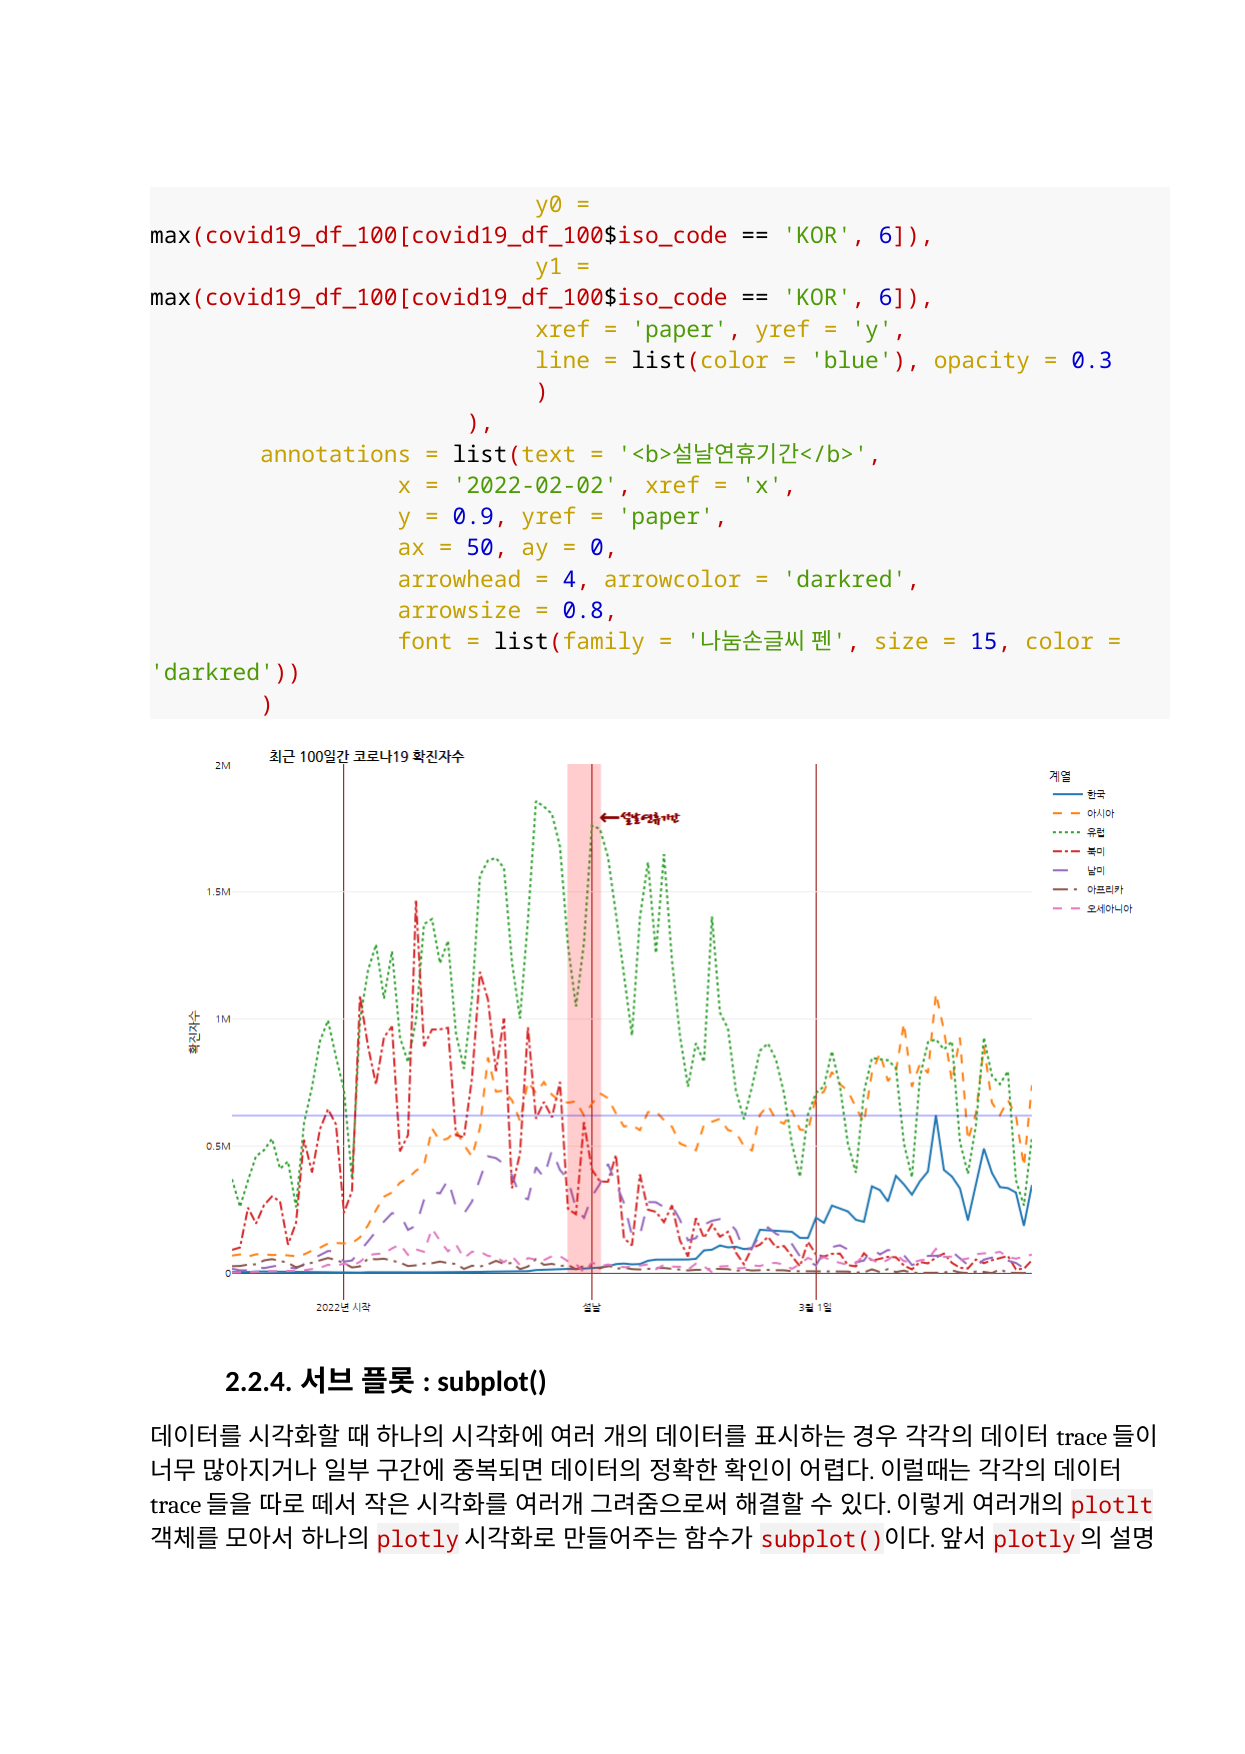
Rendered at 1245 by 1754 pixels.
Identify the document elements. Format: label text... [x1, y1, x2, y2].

picture [172, 739, 1148, 1340]
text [150, 187, 1170, 719]
subtitle 서브 플롯 : subplot() [225, 1360, 1170, 1400]
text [150, 1419, 1170, 1555]
